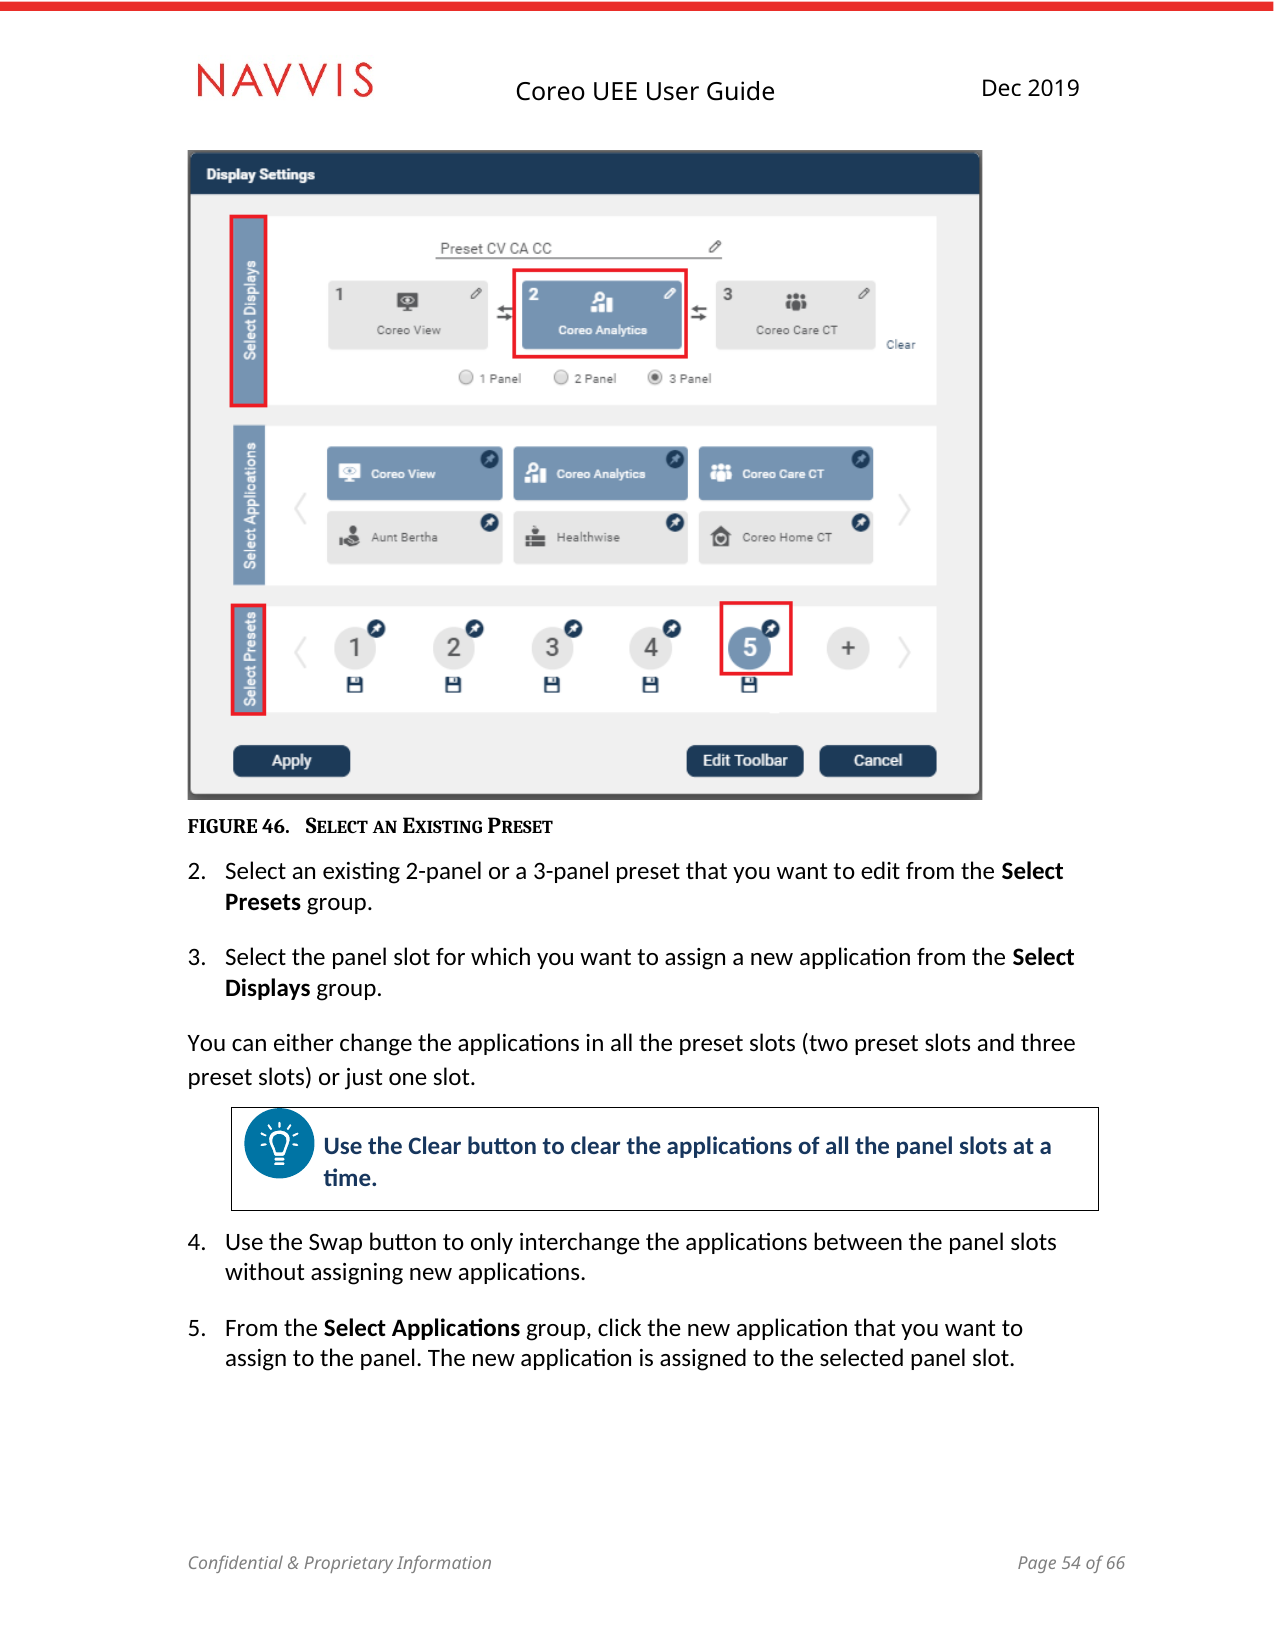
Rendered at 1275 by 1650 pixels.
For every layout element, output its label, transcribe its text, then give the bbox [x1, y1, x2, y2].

picture [187, 55, 383, 104]
table_header Use the Clear button to clear the applications of all the panel slots at a time. [312, 1108, 1098, 1210]
list Use the Swap button to only interchange the applications between the panel slots without assigning new applications. [187, 1226, 1087, 1287]
text You can either change the applications in all the preset slots (two preset slots and three preset slots) or just one slot. [187, 1027, 1087, 1091]
table_header [232, 1108, 312, 1210]
list Select an existing 2-panel or a 3-panel preset that you want to edit from the Select Presets group. [187, 855, 1087, 916]
list Select the panel slot for which you want to assign a new application from the Select Displays group. [187, 941, 1087, 1002]
picture [187, 150, 983, 800]
list From the Select Applications group, click the new application that you want to assign to the panel. The new application is assigned to the selected panel slot. [187, 1312, 1087, 1373]
text Select an Existing Preset [187, 812, 1087, 839]
